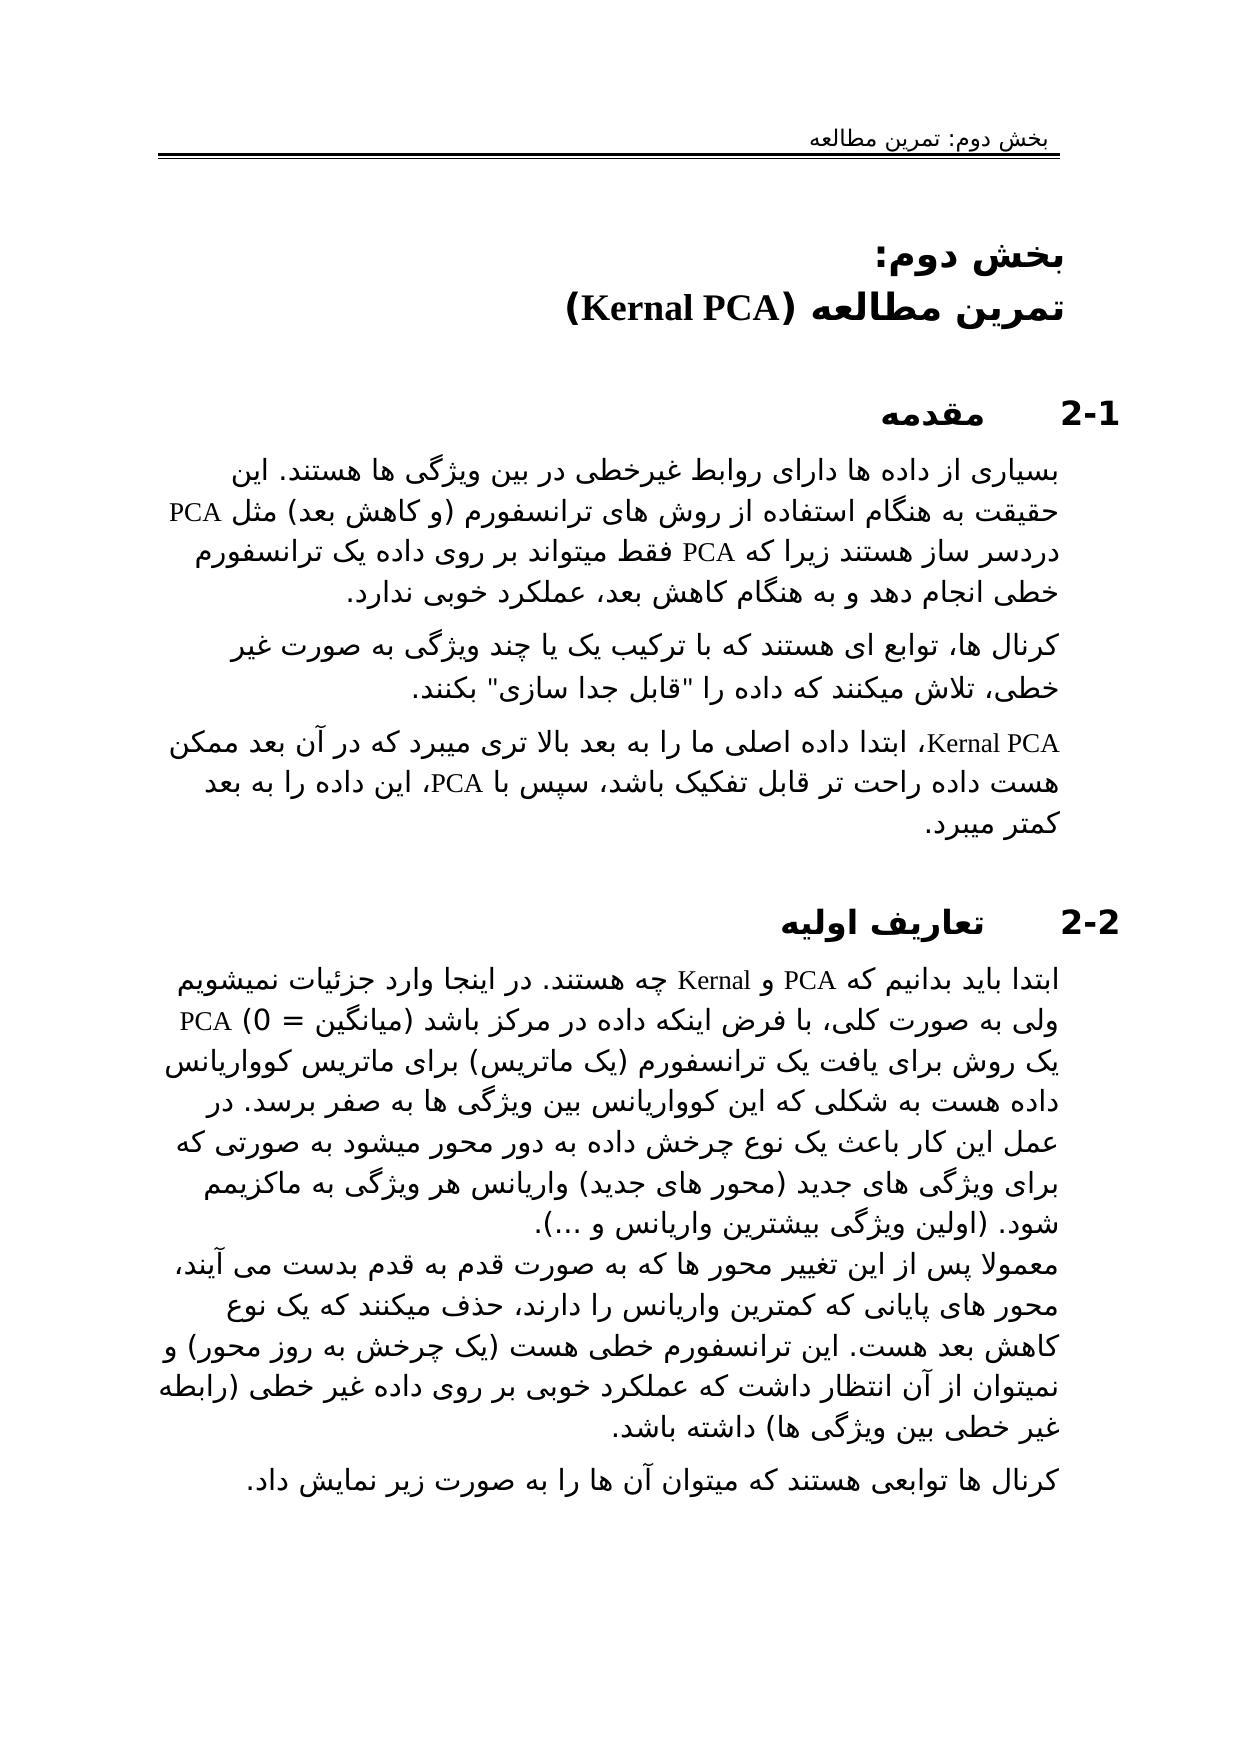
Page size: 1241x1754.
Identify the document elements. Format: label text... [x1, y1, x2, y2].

text بسیاری از داده ها دارای روابط غیرخطی در بین ویژگی ها هستند. این حقیقت به هنگام استفاده از روش های ترانسفورم (و کاهش بعد) مثل PCA دردسر ساز هستند زیرا که PCA فقط میتواند بر روی داده یک ترانسفورم خطی انجام دهد و به هنگام کاهش بعد، عملکرد خوبی ندارد. [150, 453, 1060, 609]
subtitle تعاریف اولیه [150, 903, 1060, 942]
subtitle مقدمه [150, 394, 1060, 433]
text Kernal PCA، ابتدا داده اصلی ما را به بعد بالا تری میبرد که در آن بعد ممکن هست داده راحت تر قابل تفکیک باشد، سپس با PCA، این داده را به بعد کمتر میبرد. [150, 725, 1060, 840]
text کرنال ها توابعی هستند که میتوان آن ها را به صورت زیر نمایش داد. [150, 1464, 1060, 1498]
text کرنال ها، توابع ای هستند که با ترکیب یک یا چند ویژگی به صورت غیر خطی، تلاش میکنند که داده را "قابل جدا سازی" بکنند. [150, 629, 1060, 705]
subtitle بخش دوم: تمرین مطالعه (Kernal PCA) [150, 233, 1066, 329]
text ابتدا باید بدانیم که PCA و Kernal چه هستند. در اینجا وارد جزئیات نمیشویم ولی به صورت کلی، با فرض اینکه داده در مرکز باشد (میانگین = 0) PCA یک روش برای یافت یک ترانسفورم (یک ماتریس) برای ماتریس کوواریانس داده هست به شکلی که این کوواریانس بین ویژگی ها به صفر برسد. در عمل این کار باعث یک نوع چرخش داده به دور محور میشود به صورتی که برای ویژگی های جدید (محور های جدید) واریانس هر ویژگی به ماکزیمم شود. (اولین ویژگی بیشترین واریانس و ...). معمولا پس از این تغییر محور ها که به صورت قدم به قدم بدست می آیند، محور های پایانی که کمترین واریانس را دارند، حذف میکنند که یک نوع کاهش بعد هست. این ترانسفورم خطی هست (یک چرخش به روز محور) و نمیتوان از آن انتظار داشت که عملکرد خوبی بر روی داده غیر خطی (رابطه غیر خطی بین ویژگی ها) داشته باشد. [150, 962, 1060, 1444]
